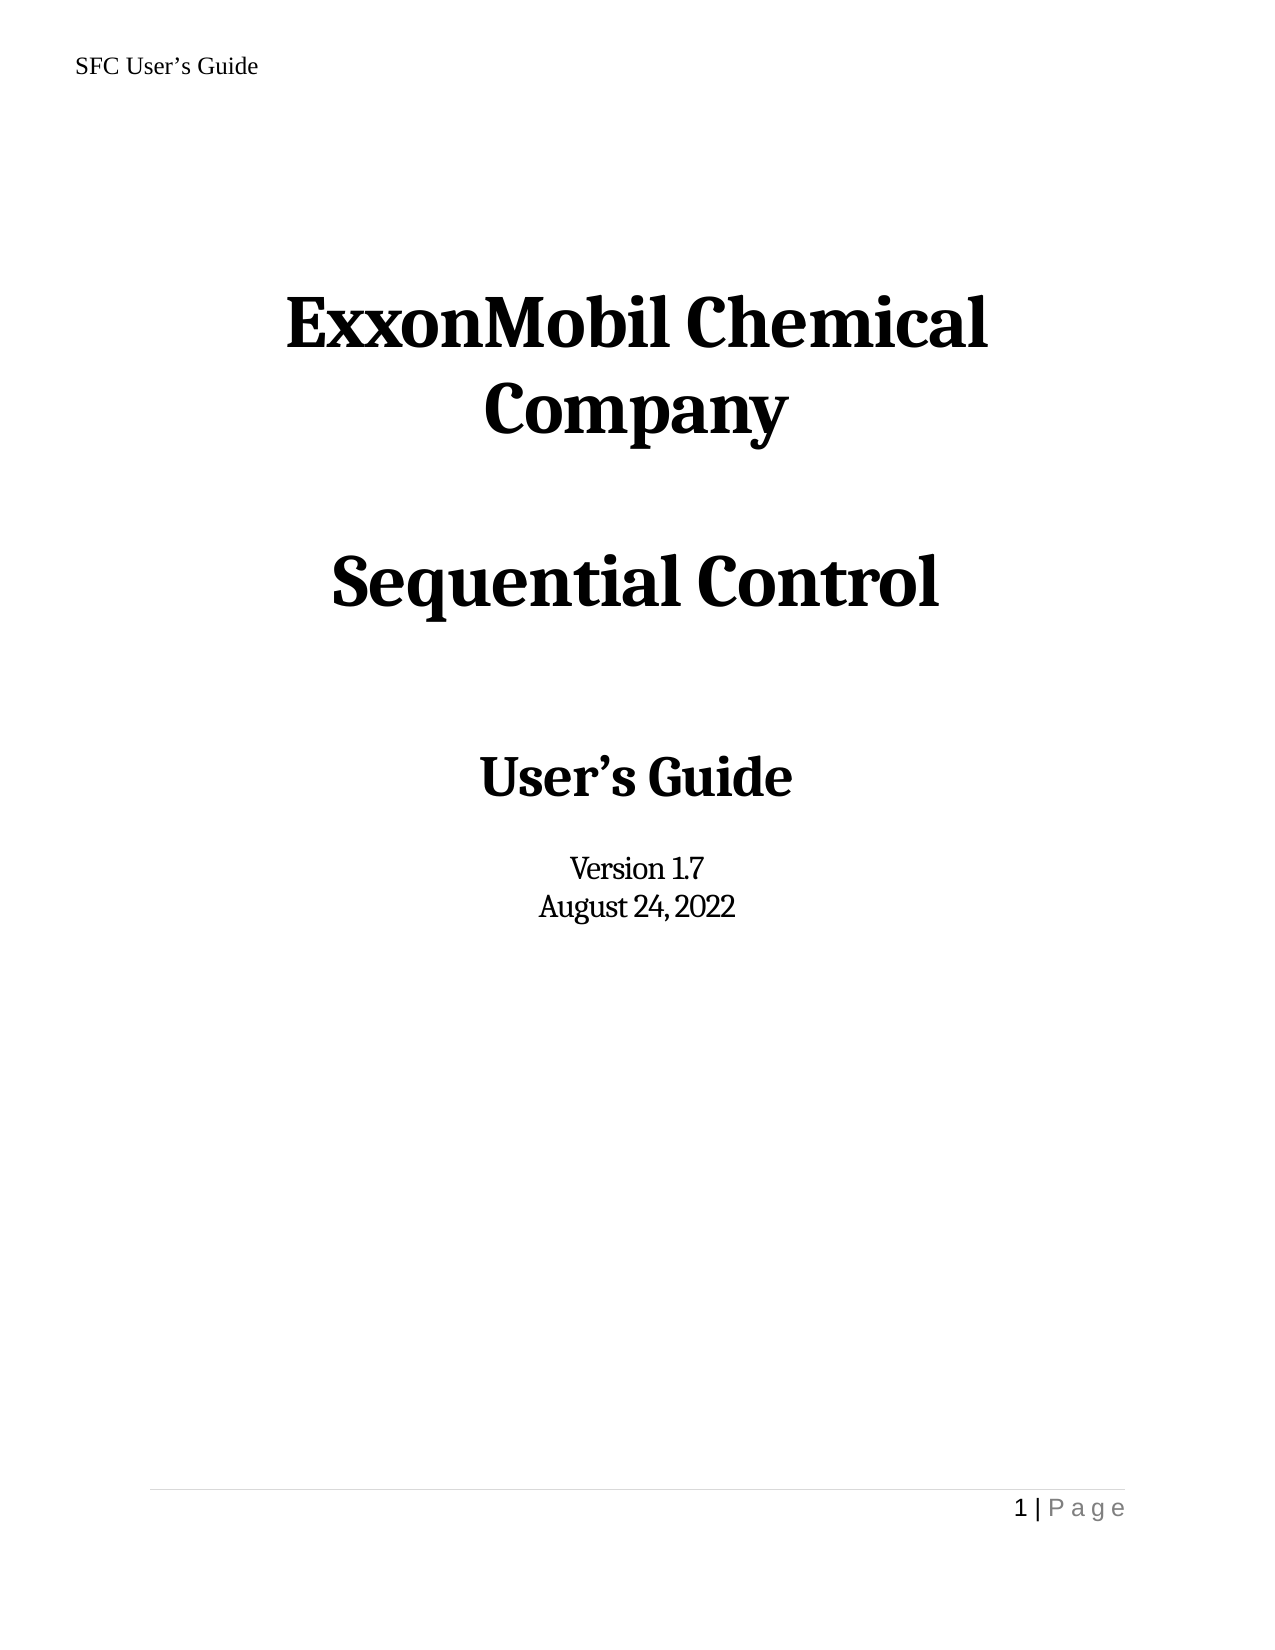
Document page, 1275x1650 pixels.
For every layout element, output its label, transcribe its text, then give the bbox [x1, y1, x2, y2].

title ExxonMobil Chemical Company [150, 280, 1125, 452]
title Sequential Control [150, 539, 1125, 625]
title Version 1.7 [150, 849, 1125, 887]
title User’s Guide [150, 744, 1125, 811]
title August 24, 2022 [150, 887, 1125, 926]
